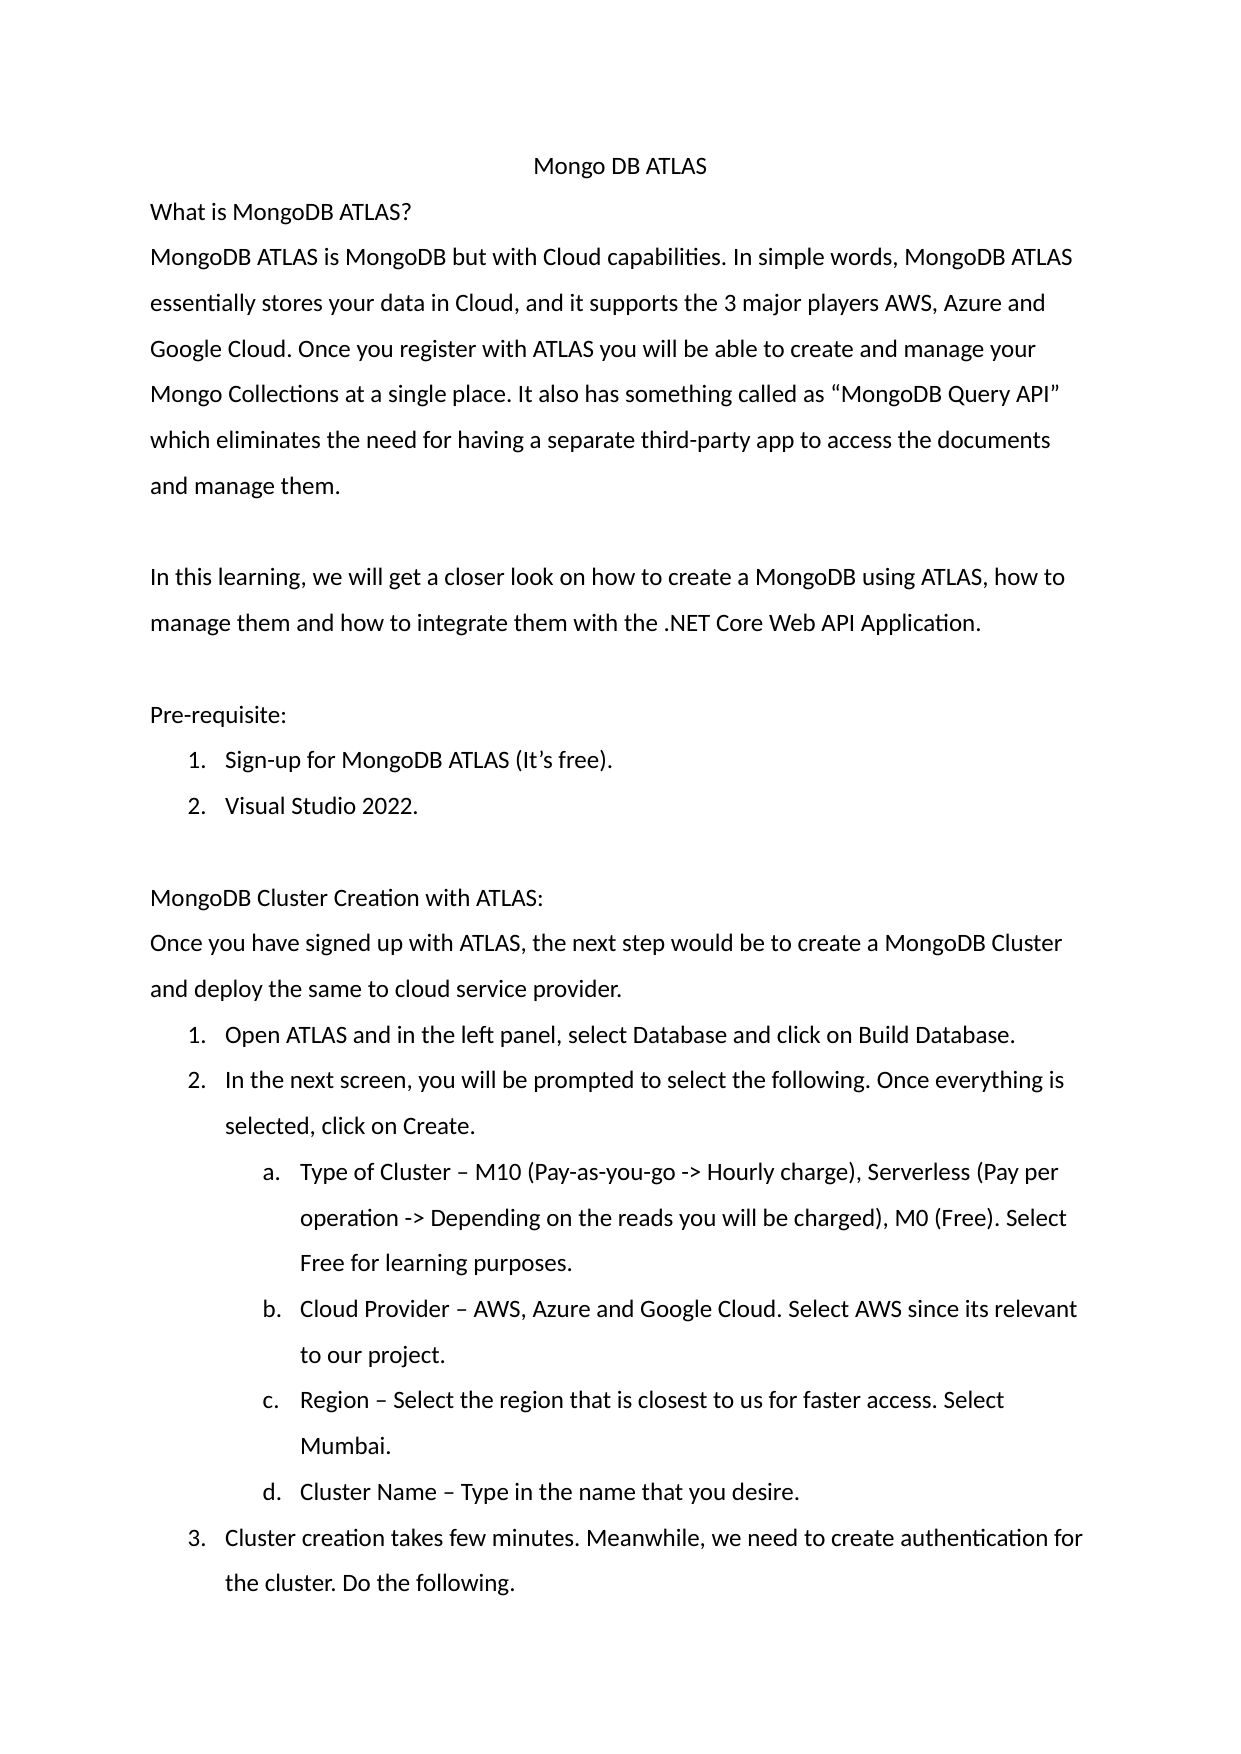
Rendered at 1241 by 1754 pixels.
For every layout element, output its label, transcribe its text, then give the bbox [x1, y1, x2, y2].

list Visual Studio 2022. [187, 790, 1090, 821]
text What is MongoDB ATLAS? [150, 196, 1090, 226]
list Cluster Name – Type in the name that you desire. [262, 1476, 1090, 1507]
list Region – Select the region that is closest to us for faster access. Select Mumbai. [262, 1385, 1090, 1461]
list Type of Cluster – M10 (Pay-as-you-go -> Hourly charge), Serverless (Pay per operation -> Depending on the reads you will be charged), M0 (Free). Select Free for learning purposes. [262, 1156, 1090, 1278]
text In this learning, we will get a closer look on how to create a MongoDB using ATLAS, how to manage them and how to integrate them with the .NET Core Web API Application. [150, 562, 1090, 638]
list Open ATLAS and in the left panel, select Database and click on Build Database. [187, 1019, 1090, 1049]
text Once you have signed up with ATLAS, the next step would be to create a MongoDB Cluster and deploy the same to cloud service provider. [150, 927, 1090, 1004]
list Cloud Provider – AWS, Azure and Google Cloud. Select AWS since its relevant to our project. [262, 1293, 1090, 1369]
list Sign-up for MongoDB ATLAS (It’s free). [187, 744, 1090, 775]
list Cluster creation takes few minutes. Meanwhile, we need to create authentication for the cluster. Do the following. [187, 1522, 1090, 1598]
text MongoDB ATLAS is MongoDB but with Cloud capabilities. In simple words, MongoDB ATLAS essentially stores your data in Cloud, and it supports the 3 major players AWS, Azure and Google Cloud. Once you register with ATLAS you will be able to create and manage your Mongo Collections at a single place. It also has something called as “MongoDB Query API” which eliminates the need for having a separate third-party app to access the documents and manage them. [150, 241, 1090, 501]
list In the next screen, you will be prompted to select the following. Once everything is selected, click on Create. [187, 1064, 1090, 1141]
text Pre-requisite: [150, 699, 1090, 729]
text MongoDB Cluster Creation with ATLAS: [150, 882, 1090, 912]
text Mongo DB ATLAS [150, 150, 1090, 181]
